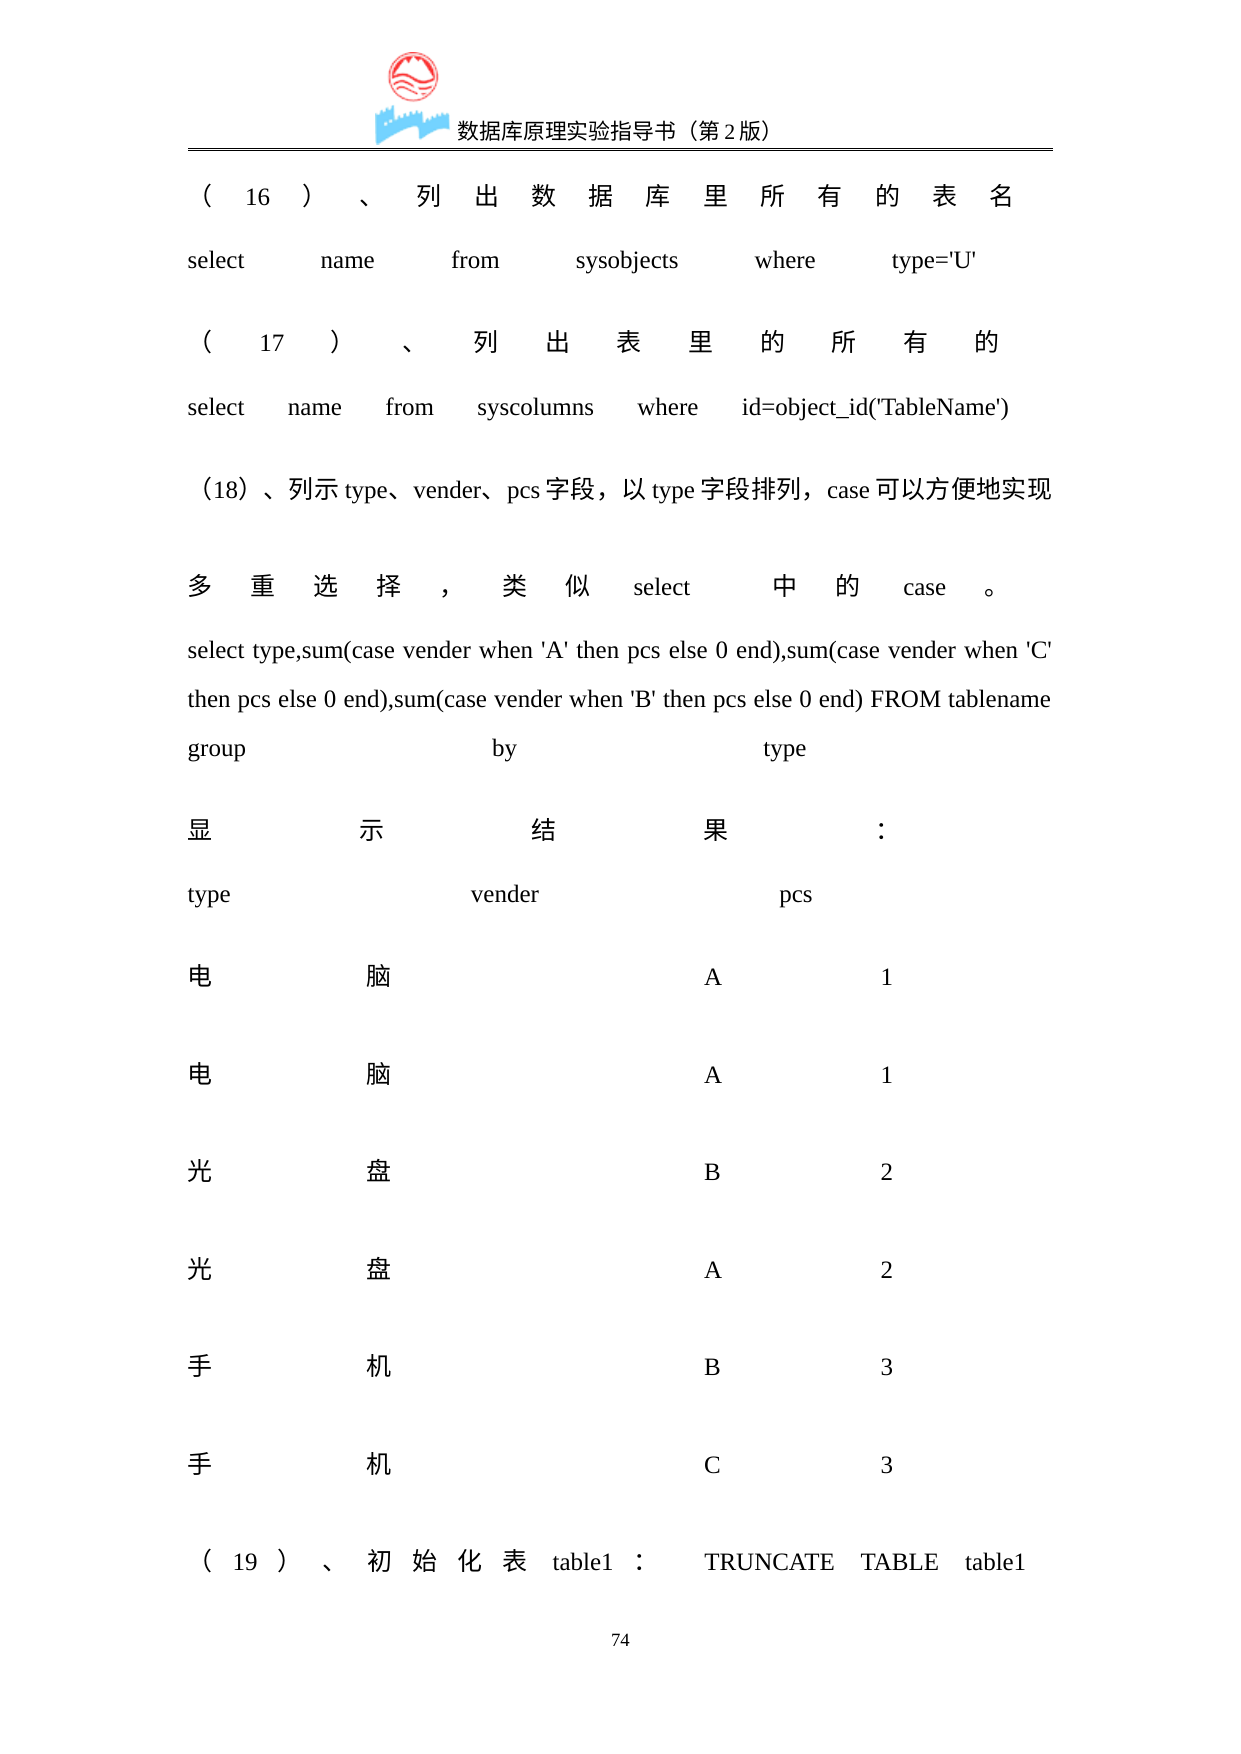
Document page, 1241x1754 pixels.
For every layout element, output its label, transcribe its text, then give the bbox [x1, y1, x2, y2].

picture [375, 52, 451, 145]
